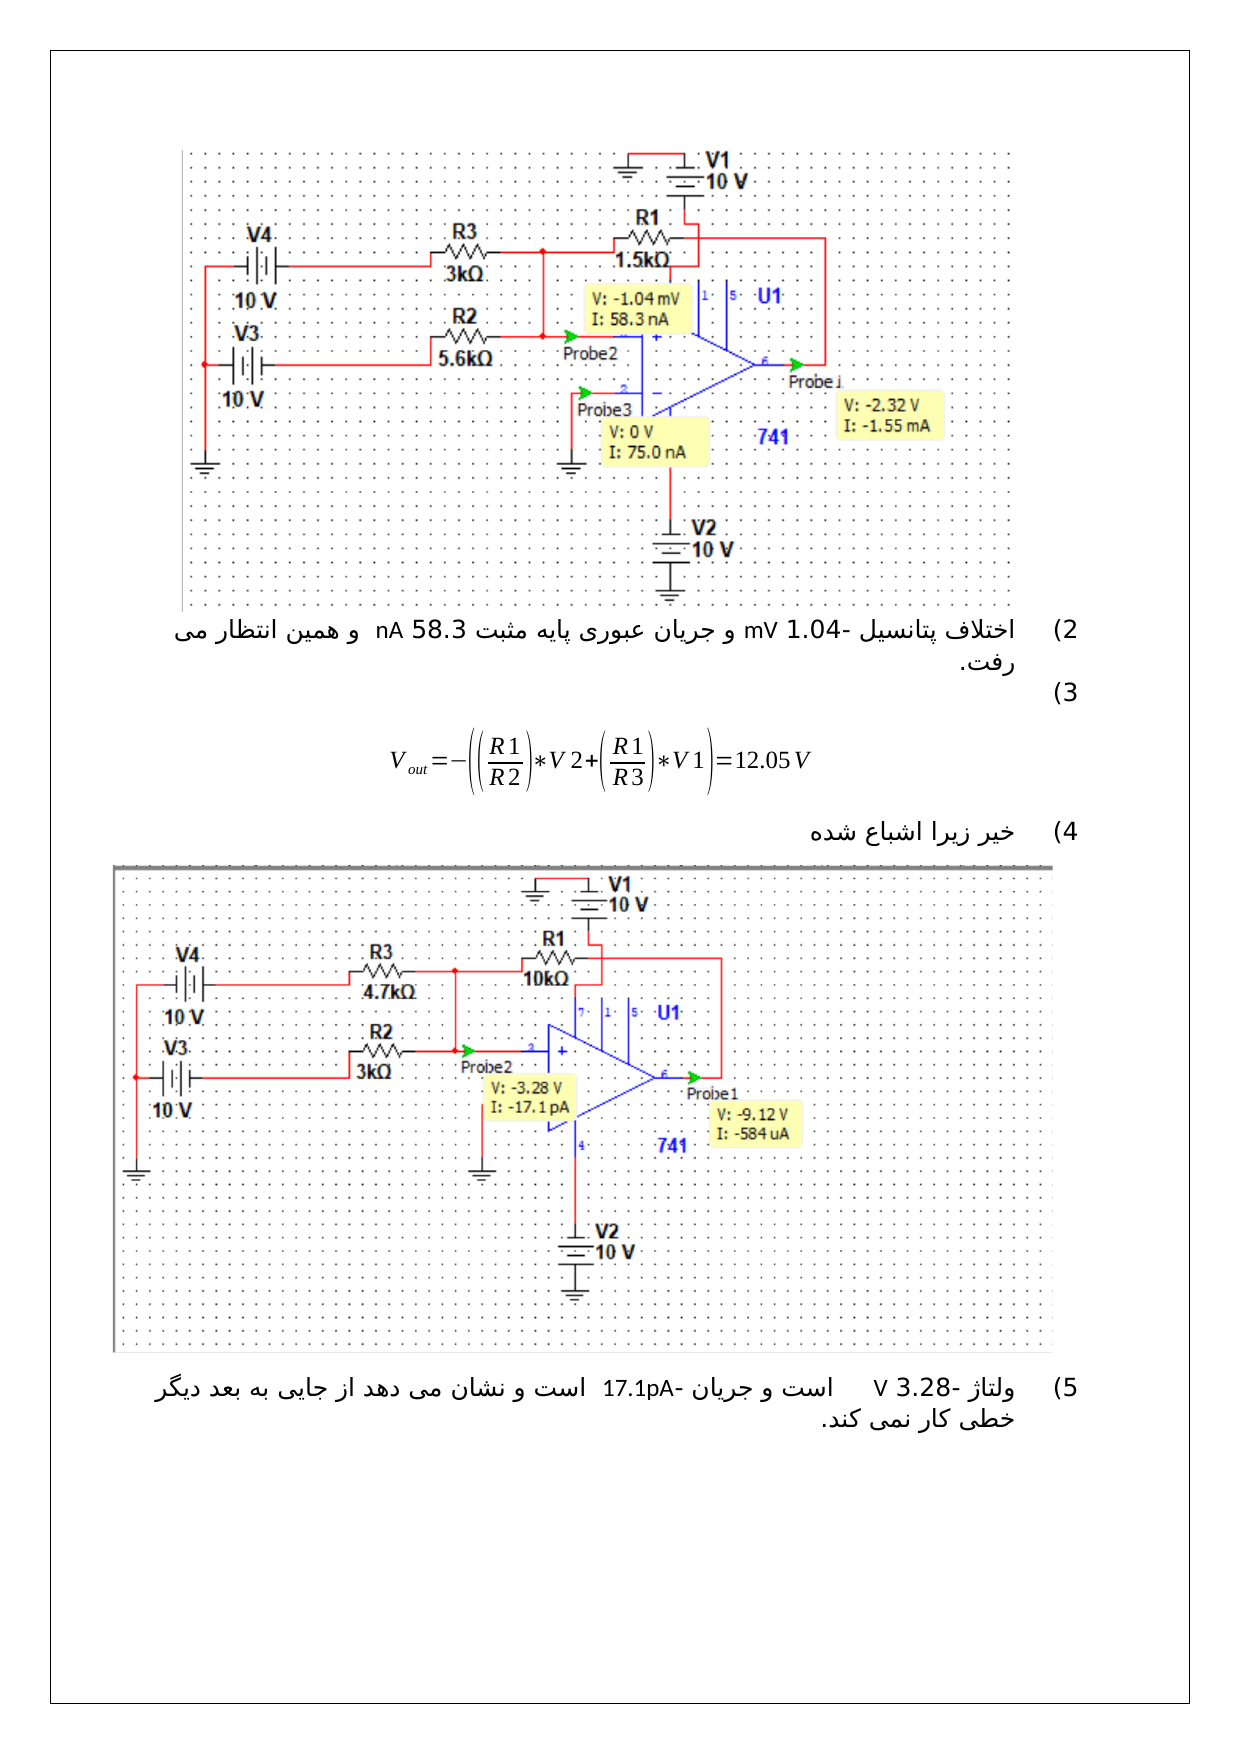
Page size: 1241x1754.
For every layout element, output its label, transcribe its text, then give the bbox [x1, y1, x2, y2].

list اختلاف پتانسیل -1.04 mV و جریان عبوری پایه مثبت 58.3 nA و همین انتظار می رفت. [150, 614, 1053, 676]
list خیر زیرا اشباع شده [150, 817, 1053, 846]
picture [112, 865, 1053, 1353]
picture [181, 150, 1015, 612]
list ولتاژ -3.28 V است و جریان -17.1pA است و نشان می دهد از جایی به بعد دیگر خطی کار نمی کند. [150, 1372, 1053, 1434]
